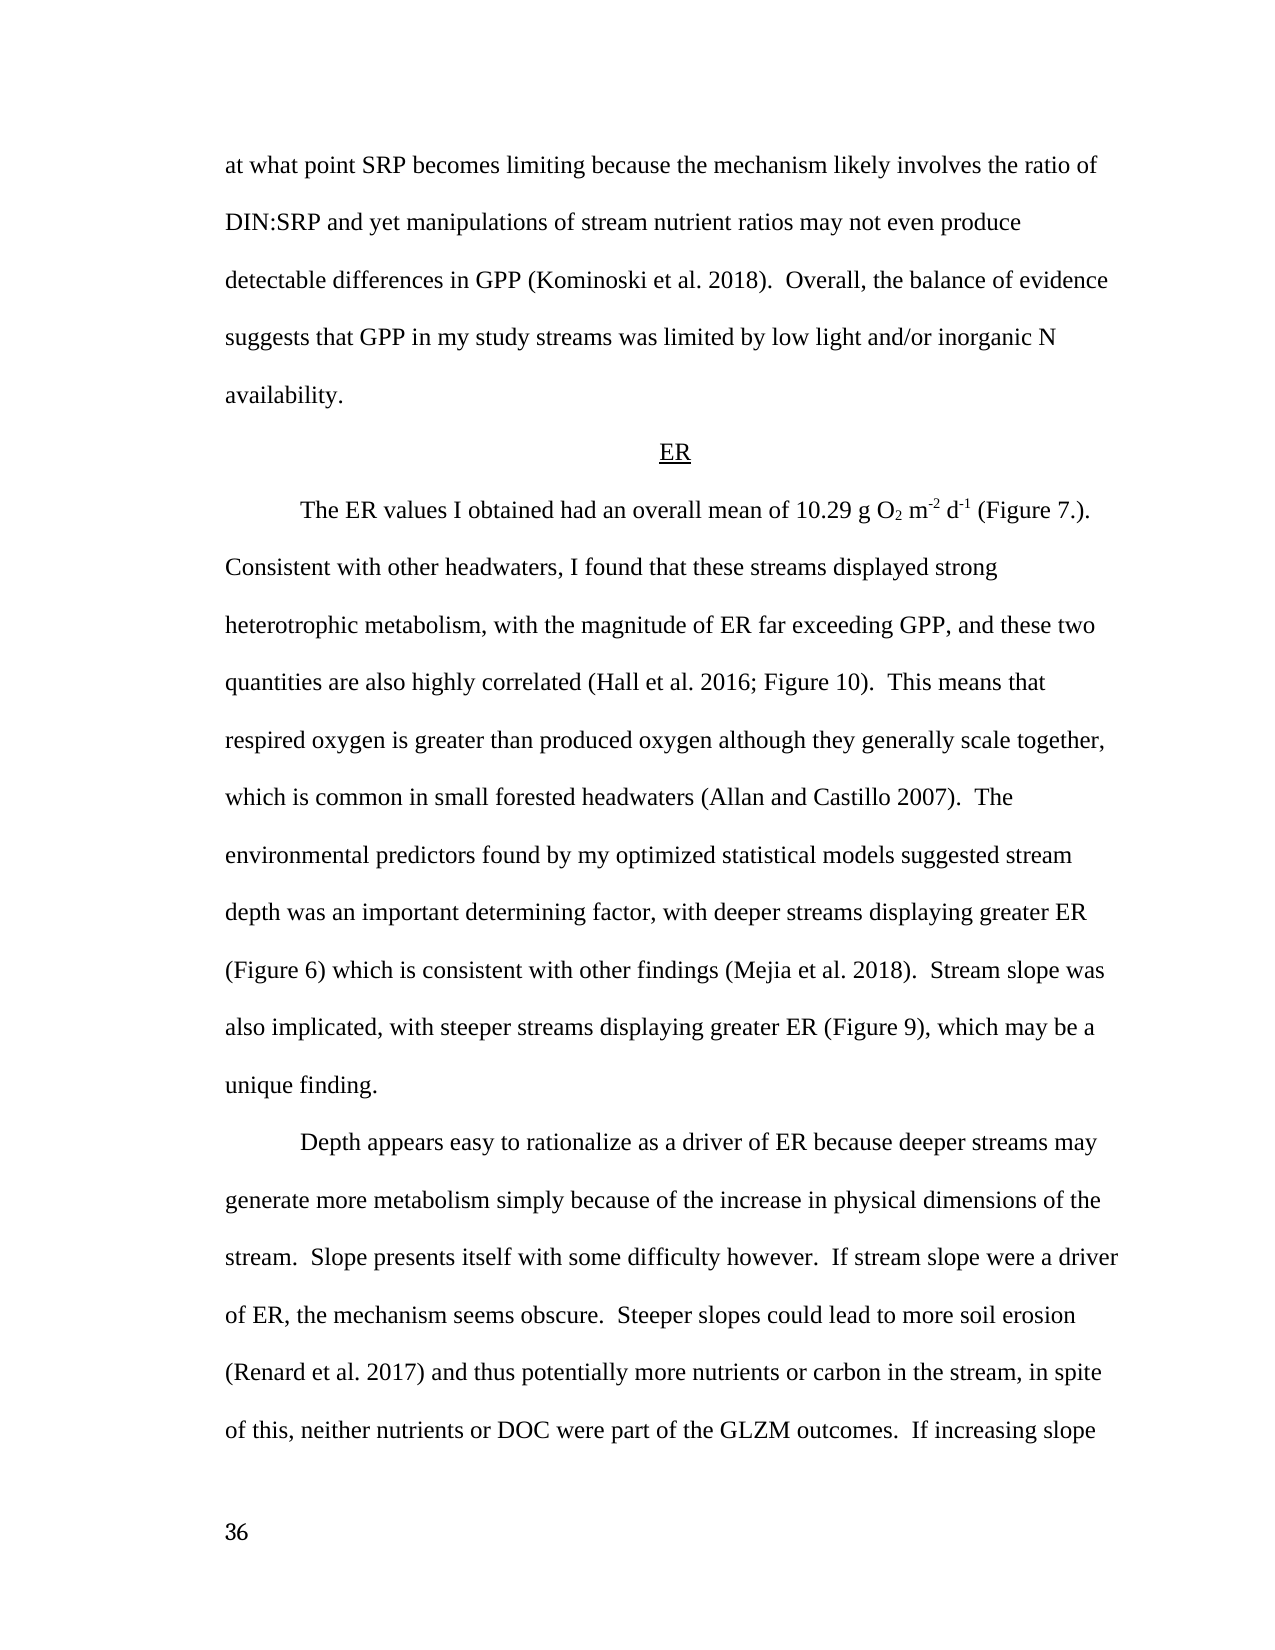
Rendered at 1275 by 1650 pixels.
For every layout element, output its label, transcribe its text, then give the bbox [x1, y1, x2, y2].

text The ER values I obtained had an overall mean of 10.29 g O2 m-2 d-1 (Figure 7.). Consistent with other headwaters, I found that these streams displayed strong heterotrophic metabolism, with the magnitude of ER far exceeding GPP, and these two quantities are also highly correlated (Hall et al. 2016; Figure 10). This means that respired oxygen is greater than produced oxygen although they generally scale together, which is common in small forested headwaters (Allan and Castillo 2007). The environmental predictors found by my optimized statistical models suggested stream depth was an important determining factor, with deeper streams displaying greater ER (Figure 6) which is consistent with other findings (Mejia et al. 2018). Stream slope was also implicated, with steeper streams displaying greater ER (Figure 9), which may be a unique finding. [225, 495, 1125, 1099]
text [225, 1127, 1125, 1444]
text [225, 150, 1125, 409]
text ER [225, 437, 1125, 466]
